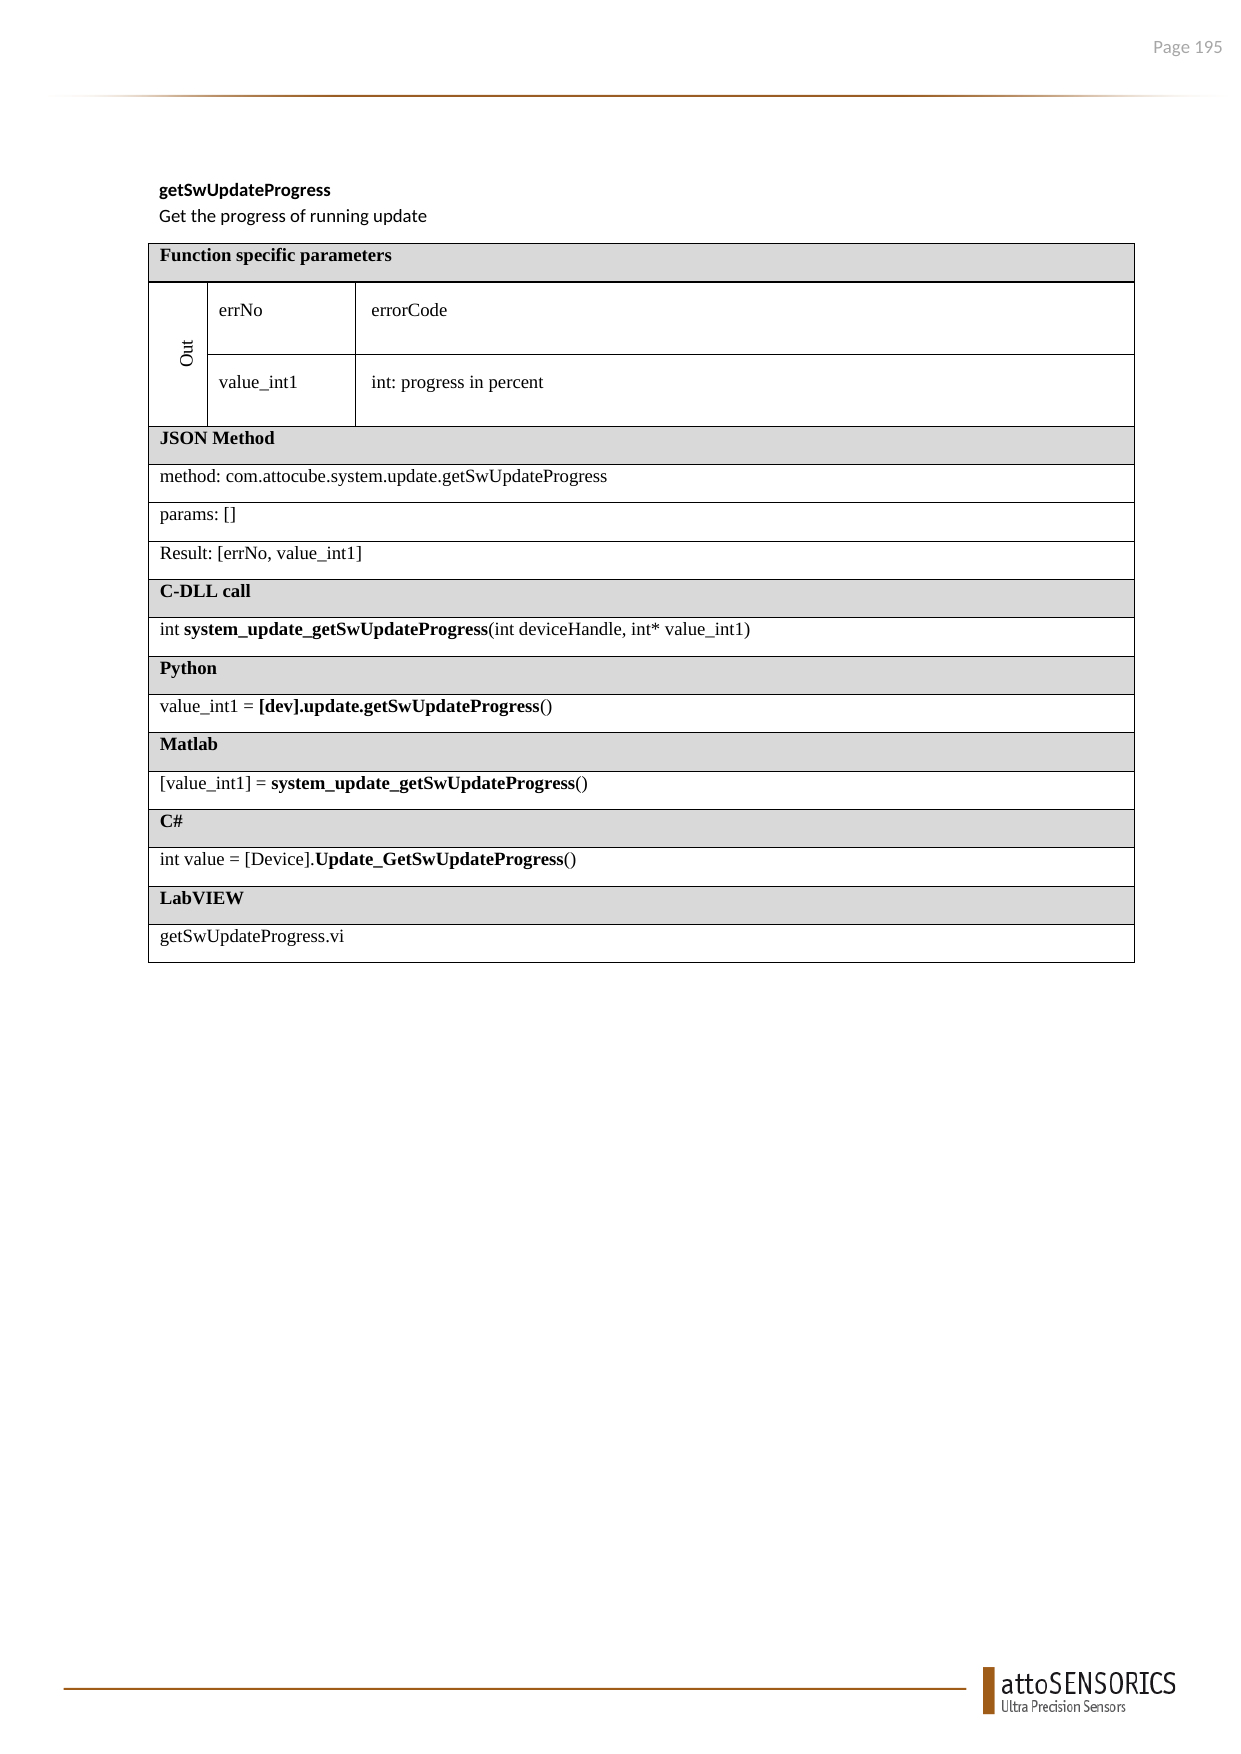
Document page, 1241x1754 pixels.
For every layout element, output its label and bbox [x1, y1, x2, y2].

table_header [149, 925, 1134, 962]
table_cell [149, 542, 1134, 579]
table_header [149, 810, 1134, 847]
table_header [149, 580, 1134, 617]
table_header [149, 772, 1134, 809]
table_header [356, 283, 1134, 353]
picture [63, 1666, 1214, 1715]
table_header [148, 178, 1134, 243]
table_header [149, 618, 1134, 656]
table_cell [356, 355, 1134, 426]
picture [46, 84, 1228, 110]
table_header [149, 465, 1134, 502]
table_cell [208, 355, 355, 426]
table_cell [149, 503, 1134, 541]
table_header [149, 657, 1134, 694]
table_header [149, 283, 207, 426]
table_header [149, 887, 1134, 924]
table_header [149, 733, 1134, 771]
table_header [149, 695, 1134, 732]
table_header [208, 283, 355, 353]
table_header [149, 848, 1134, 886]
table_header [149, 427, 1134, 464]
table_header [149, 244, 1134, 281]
